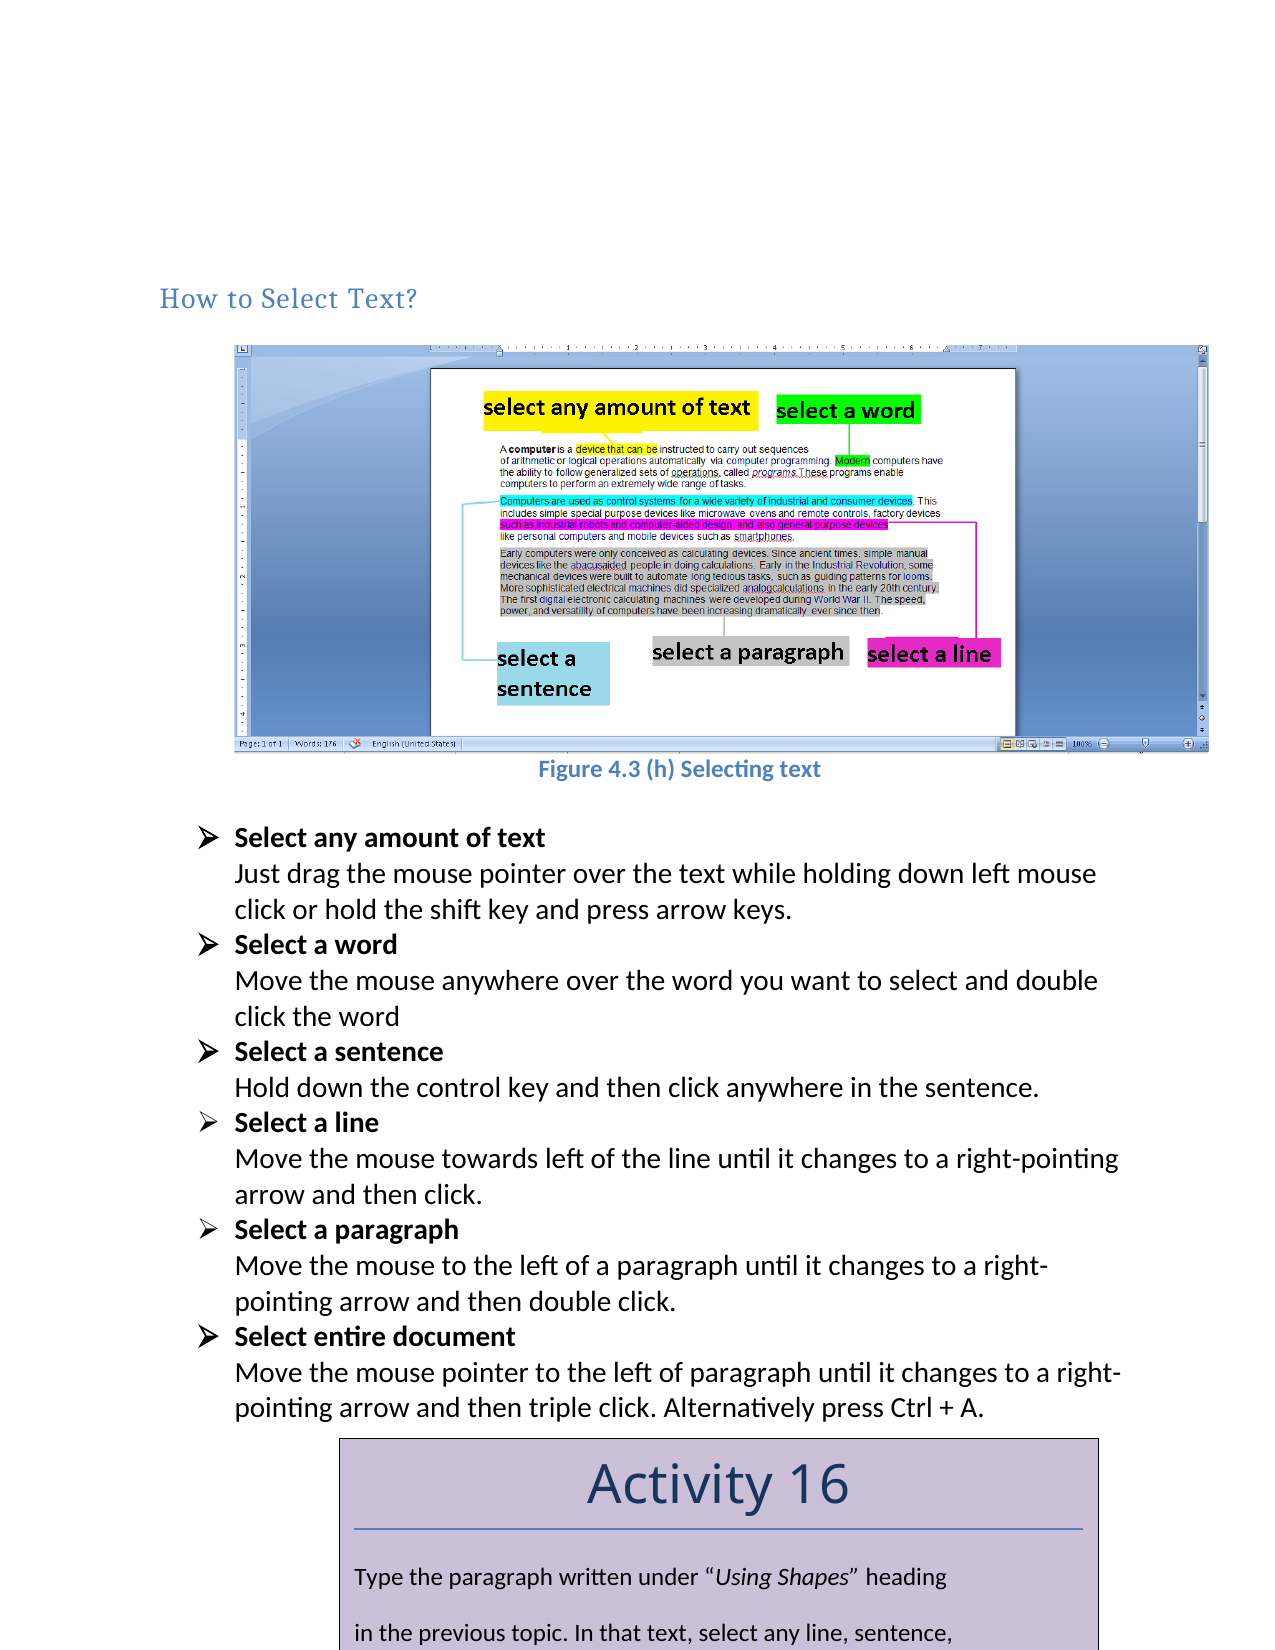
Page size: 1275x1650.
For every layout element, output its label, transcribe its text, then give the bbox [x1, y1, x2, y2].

list Hold down the control key and then click anywhere in the sentence. [234, 1069, 1125, 1104]
list Move the mouse to the left of a paragraph until it changes to a right- pointing arrow and then double click. [234, 1247, 1125, 1318]
list Select entire document [197, 1318, 1125, 1354]
picture [234, 345, 1210, 754]
list Move the mouse pointer to the left of paragraph until it changes to a right-pointing arrow and then triple click. Alternatively press Ctrl + A. [234, 1354, 1125, 1425]
list Move the mouse towards left of the line until it changes to a right-pointing arrow and then click. [234, 1140, 1125, 1211]
list Select a line [197, 1104, 1125, 1140]
list Select a word [197, 926, 1125, 962]
text How to Select Text? [159, 282, 1125, 316]
list Figure 4.3 (h) Selecting text [234, 754, 1125, 784]
list Select any amount of text [197, 819, 1125, 855]
list Select a paragraph [197, 1211, 1125, 1247]
list Select a sentence [197, 1033, 1125, 1069]
list Just drag the mouse pointer over the text while holding down left mouse click or hold the shift key and press arrow keys. [234, 855, 1125, 926]
list Move the mouse anywhere over the word you want to select and double click the word [234, 962, 1125, 1033]
